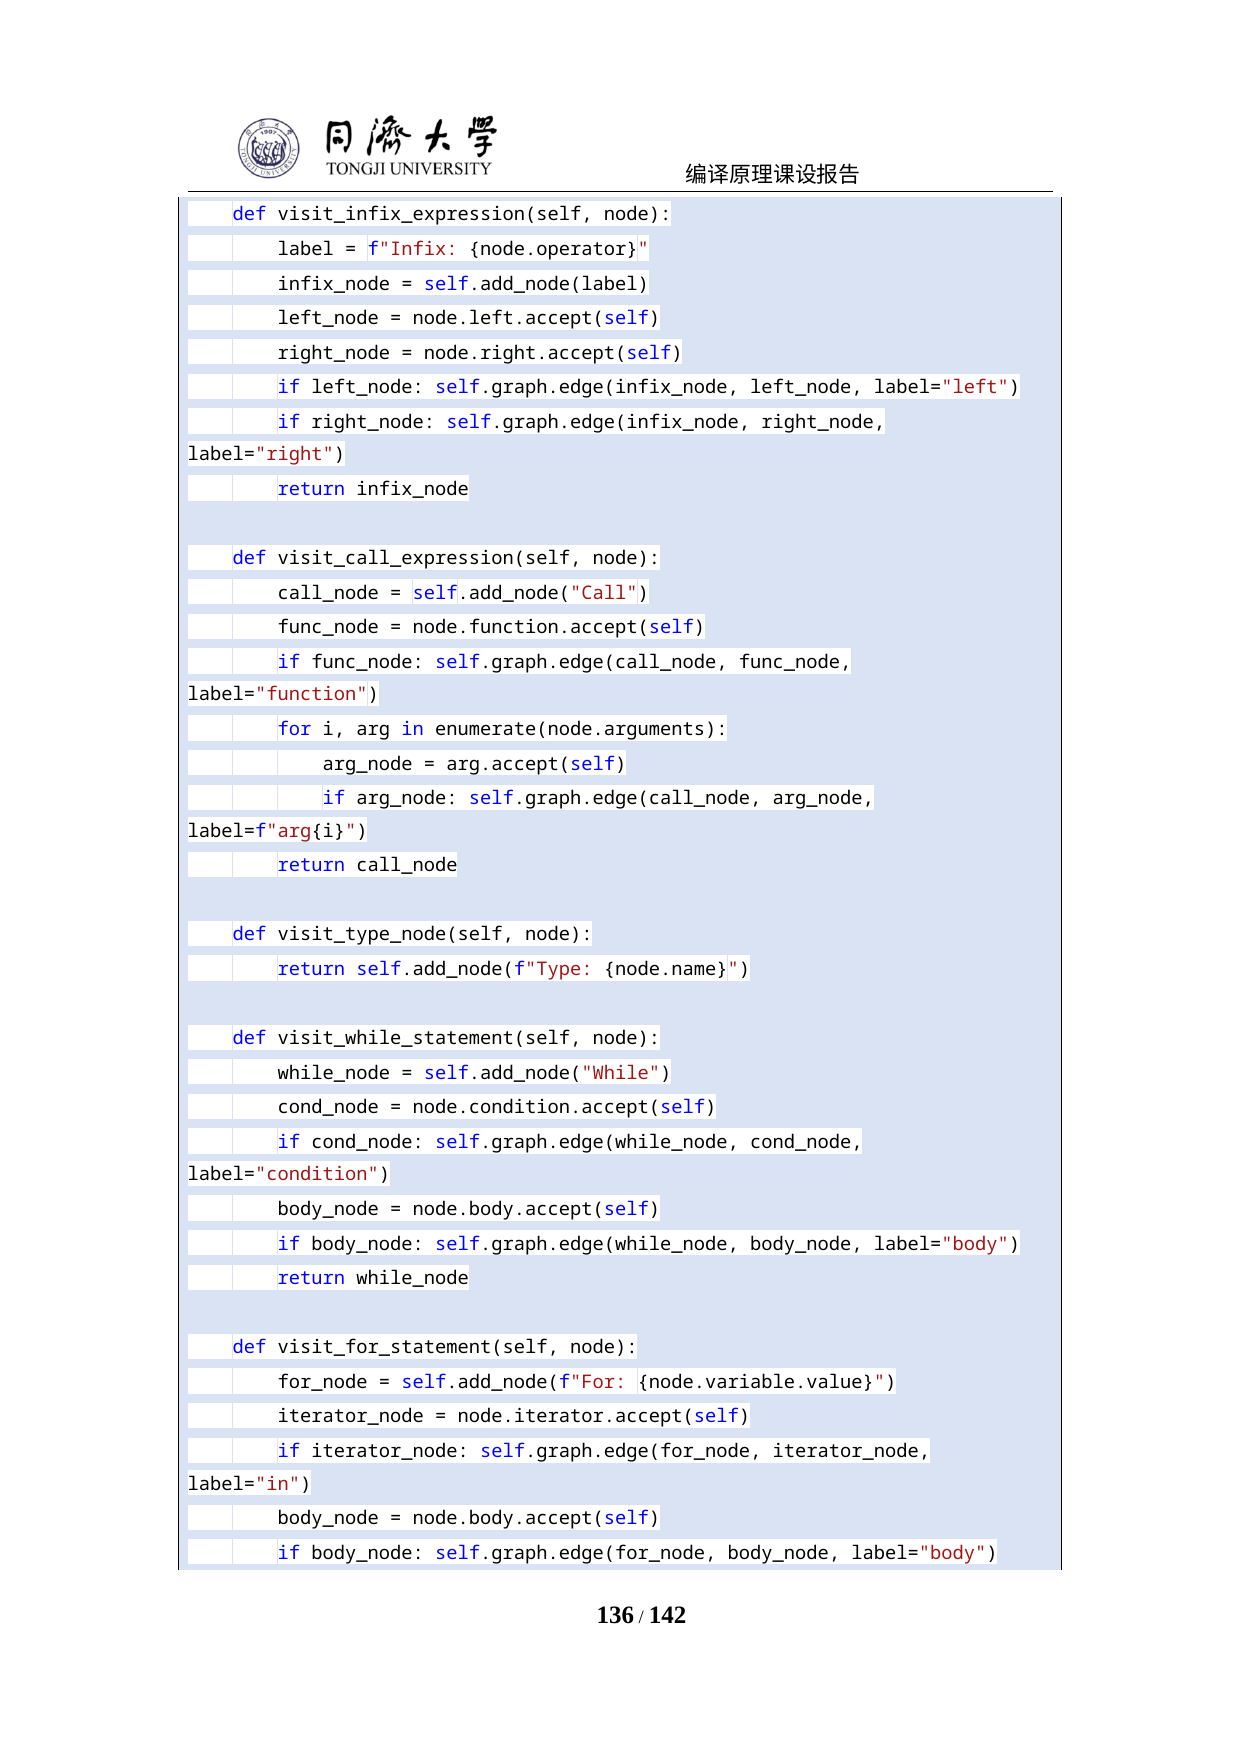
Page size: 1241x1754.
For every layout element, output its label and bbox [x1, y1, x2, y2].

picture [231, 110, 503, 183]
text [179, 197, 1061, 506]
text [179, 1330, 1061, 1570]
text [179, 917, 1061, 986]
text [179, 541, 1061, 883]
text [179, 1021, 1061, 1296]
